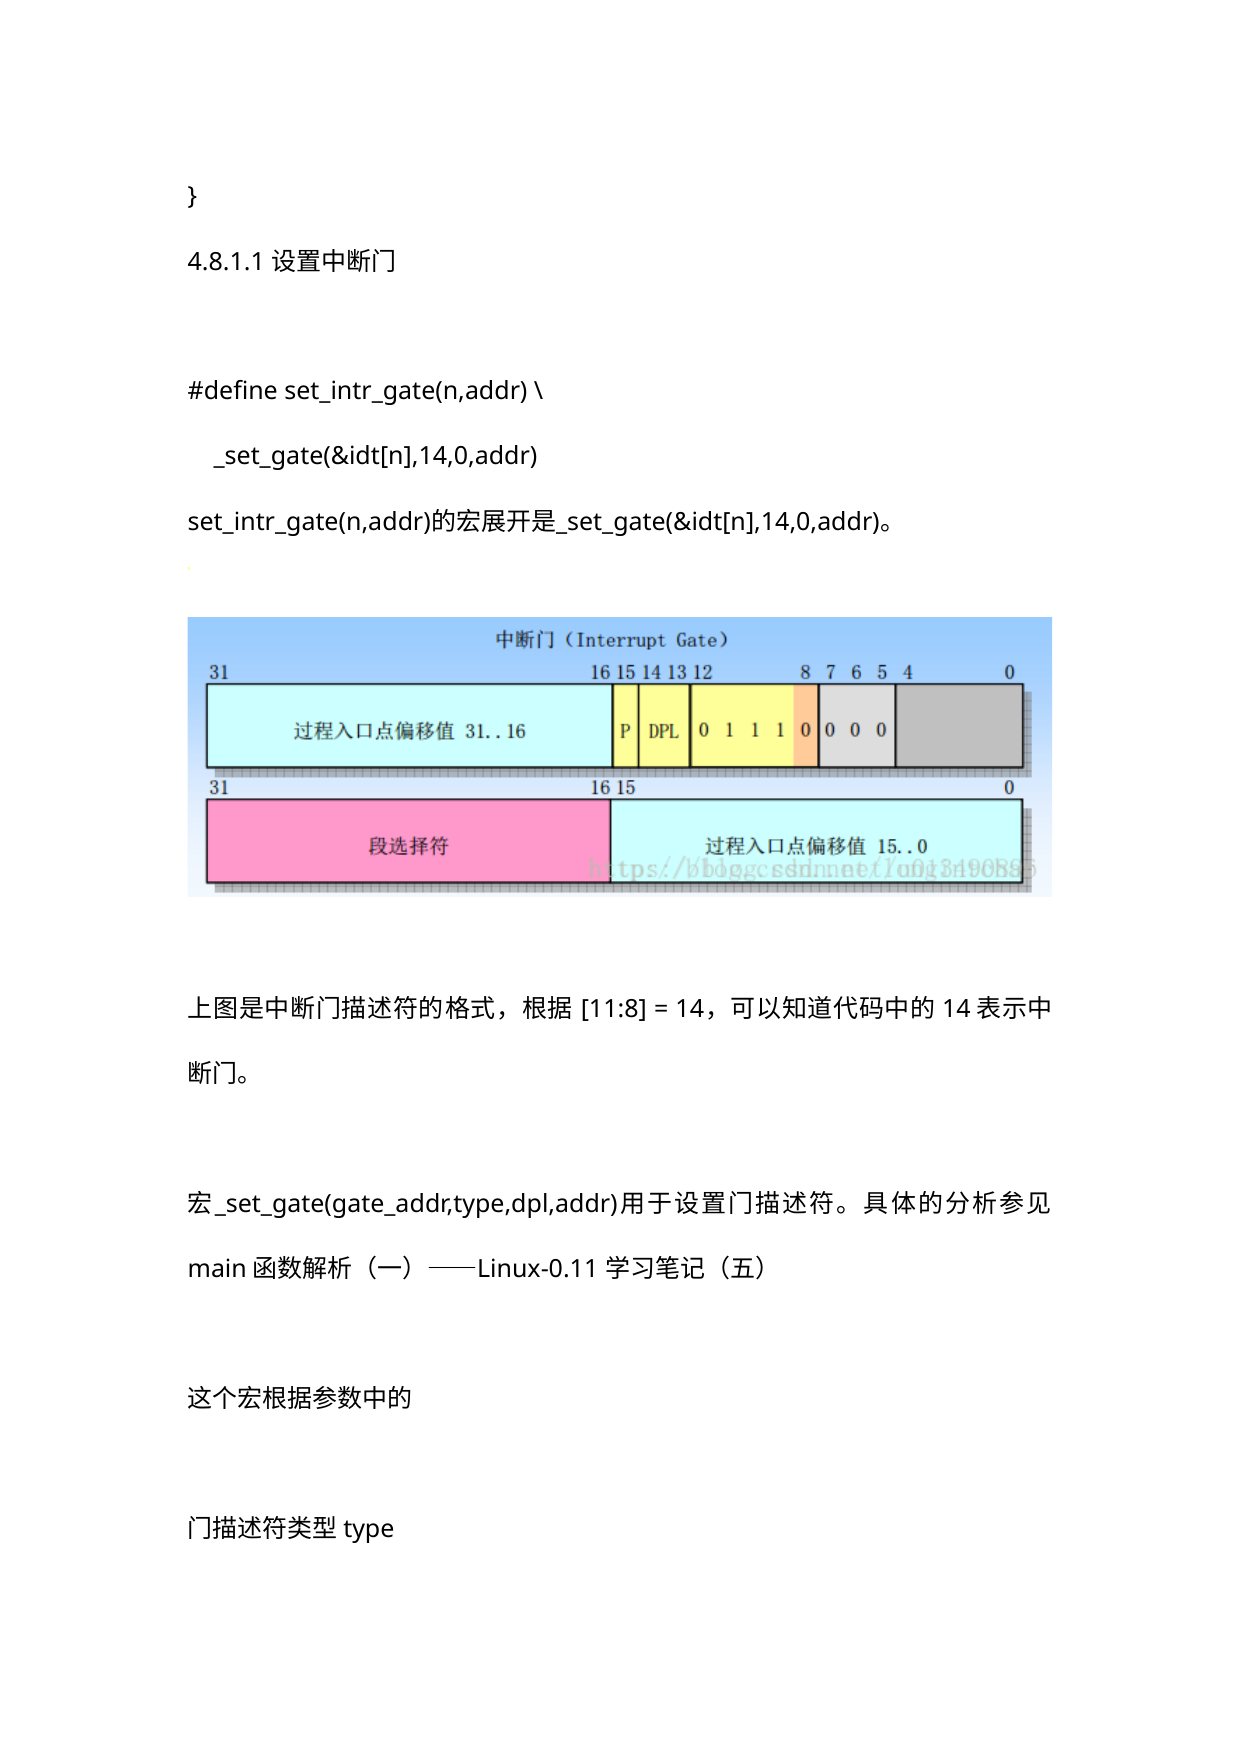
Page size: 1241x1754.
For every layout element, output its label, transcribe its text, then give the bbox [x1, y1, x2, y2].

text } [187, 162, 1053, 227]
text 4.8.1.1 设置中断门 [187, 227, 1053, 292]
text _set_gate(&idt[n],14,0,addr) [187, 422, 1053, 487]
text set_intr_gate(n,addr)的宏展开是_set_gate(&idt[n],14,0,addr)。 [187, 487, 1053, 552]
text 门描述符类型 type [187, 1494, 1053, 1559]
text 上图是中断门描述符的格式，根据 [11:8] = 14，可以知道代码中的14表示中断门。 [187, 974, 1053, 1104]
text 宏_set_gate(gate_addr,type,dpl,addr)用于设置门描述符。具体的分析参见 main函数解析（一）——Linux-0.11 学习笔记（五） [187, 1169, 1053, 1299]
picture [187, 617, 1053, 897]
text #define set_intr_gate(n,addr) \ [187, 357, 1053, 422]
text 这个宏根据参数中的 [187, 1364, 1053, 1429]
